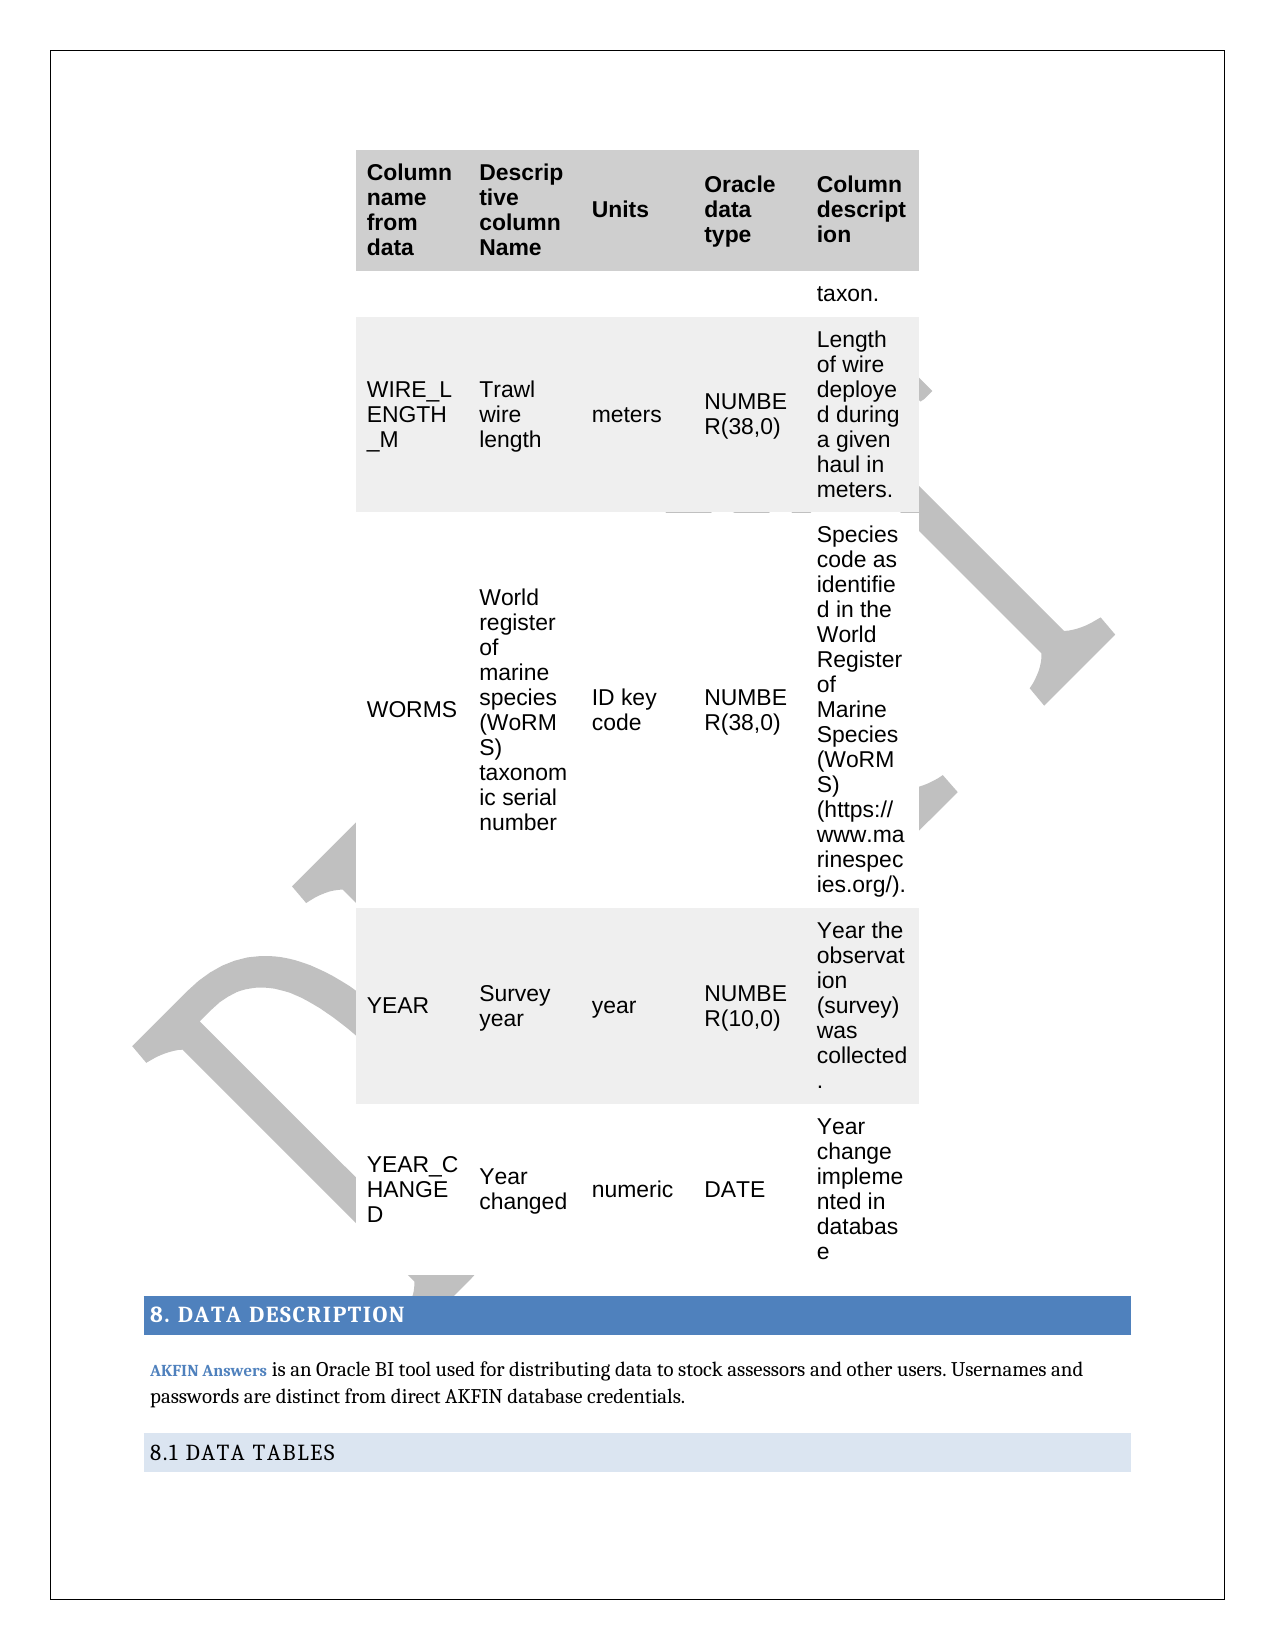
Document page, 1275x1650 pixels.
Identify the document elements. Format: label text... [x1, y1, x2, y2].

table_header Units [581, 150, 694, 271]
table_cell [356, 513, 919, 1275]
text AKFIN Answers is an Oracle BI tool used for distributing data to stock assessors and other users. Usernames and passwords are distinct from direct AKFIN database credentials. [150, 1357, 1125, 1409]
table_header Column name from data [356, 150, 469, 271]
table_header Column description [806, 150, 919, 271]
table_header Oracle data type [694, 150, 806, 271]
subtitle 8.1 Data tables [150, 1439, 1125, 1466]
subtitle 8. Data description [150, 1302, 1125, 1328]
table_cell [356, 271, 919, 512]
table_header Descriptive column Name [469, 150, 581, 271]
